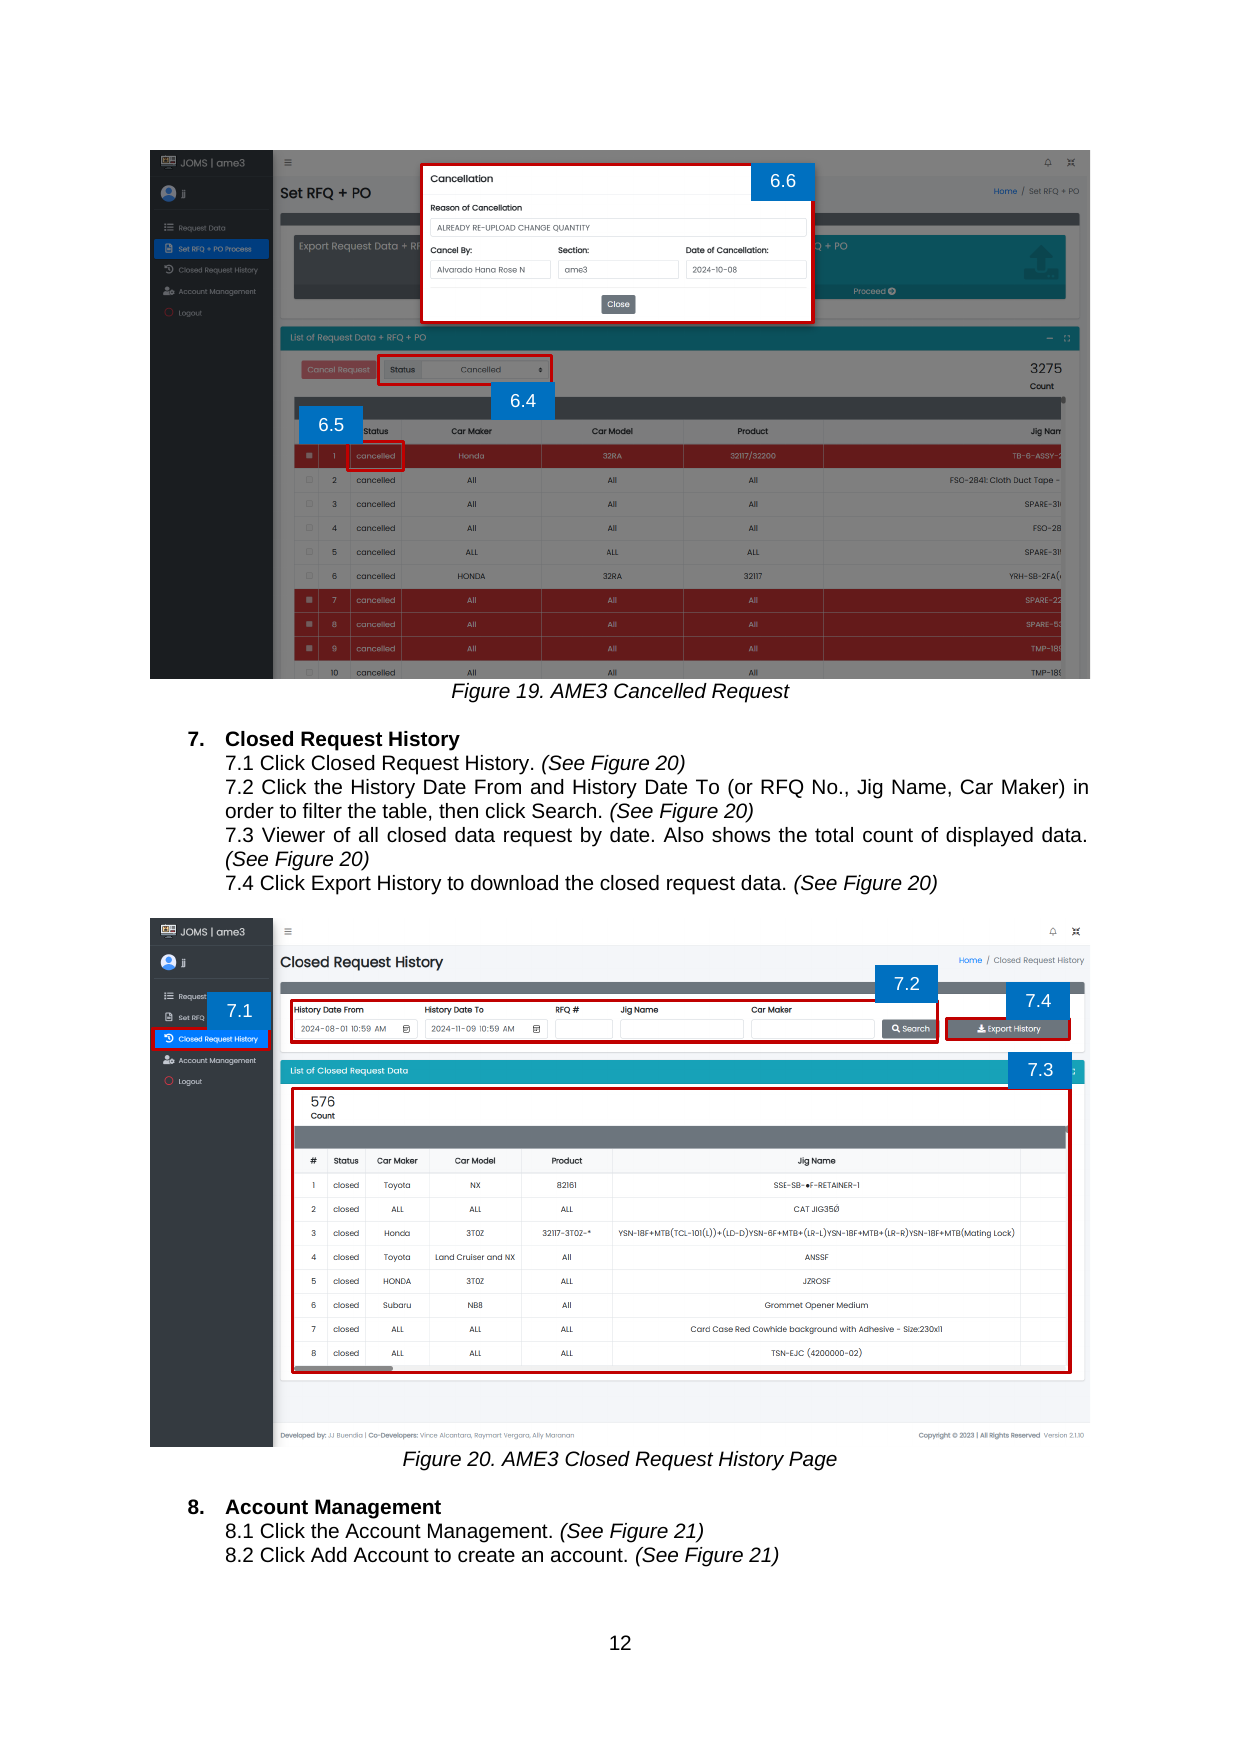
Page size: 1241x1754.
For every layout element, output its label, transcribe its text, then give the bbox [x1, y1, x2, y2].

list 7.2 Click the History Date From and History Date To (or RFQ No., Jig Name, Car Maker) in order to filter the table, then click Search. (See Figure 20) [225, 774, 1090, 822]
list 7.3 Viewer of all closed data request by date. Also shows the total count of displayed data. (See Figure 20) [225, 822, 1090, 870]
list 8.1 Click the Account Management. (See Figure 21) [225, 1519, 1090, 1543]
list 7.1 Click Closed Request History. (See Figure 20) [225, 751, 1090, 774]
text Figure 20. AME3 Closed Request History Page [150, 1447, 1090, 1471]
list Account Management [187, 1495, 1090, 1519]
picture [150, 150, 1091, 679]
list 8.2 Click Add Account to create an account. (See Figure 21) [225, 1543, 1090, 1567]
text Figure 19. AME3 Cancelled Request [150, 679, 1090, 703]
picture [150, 918, 1091, 1447]
list Closed Request History [187, 727, 1090, 751]
list 7.4 Click Export History to download the closed request data. (See Figure 20) [225, 870, 1090, 894]
